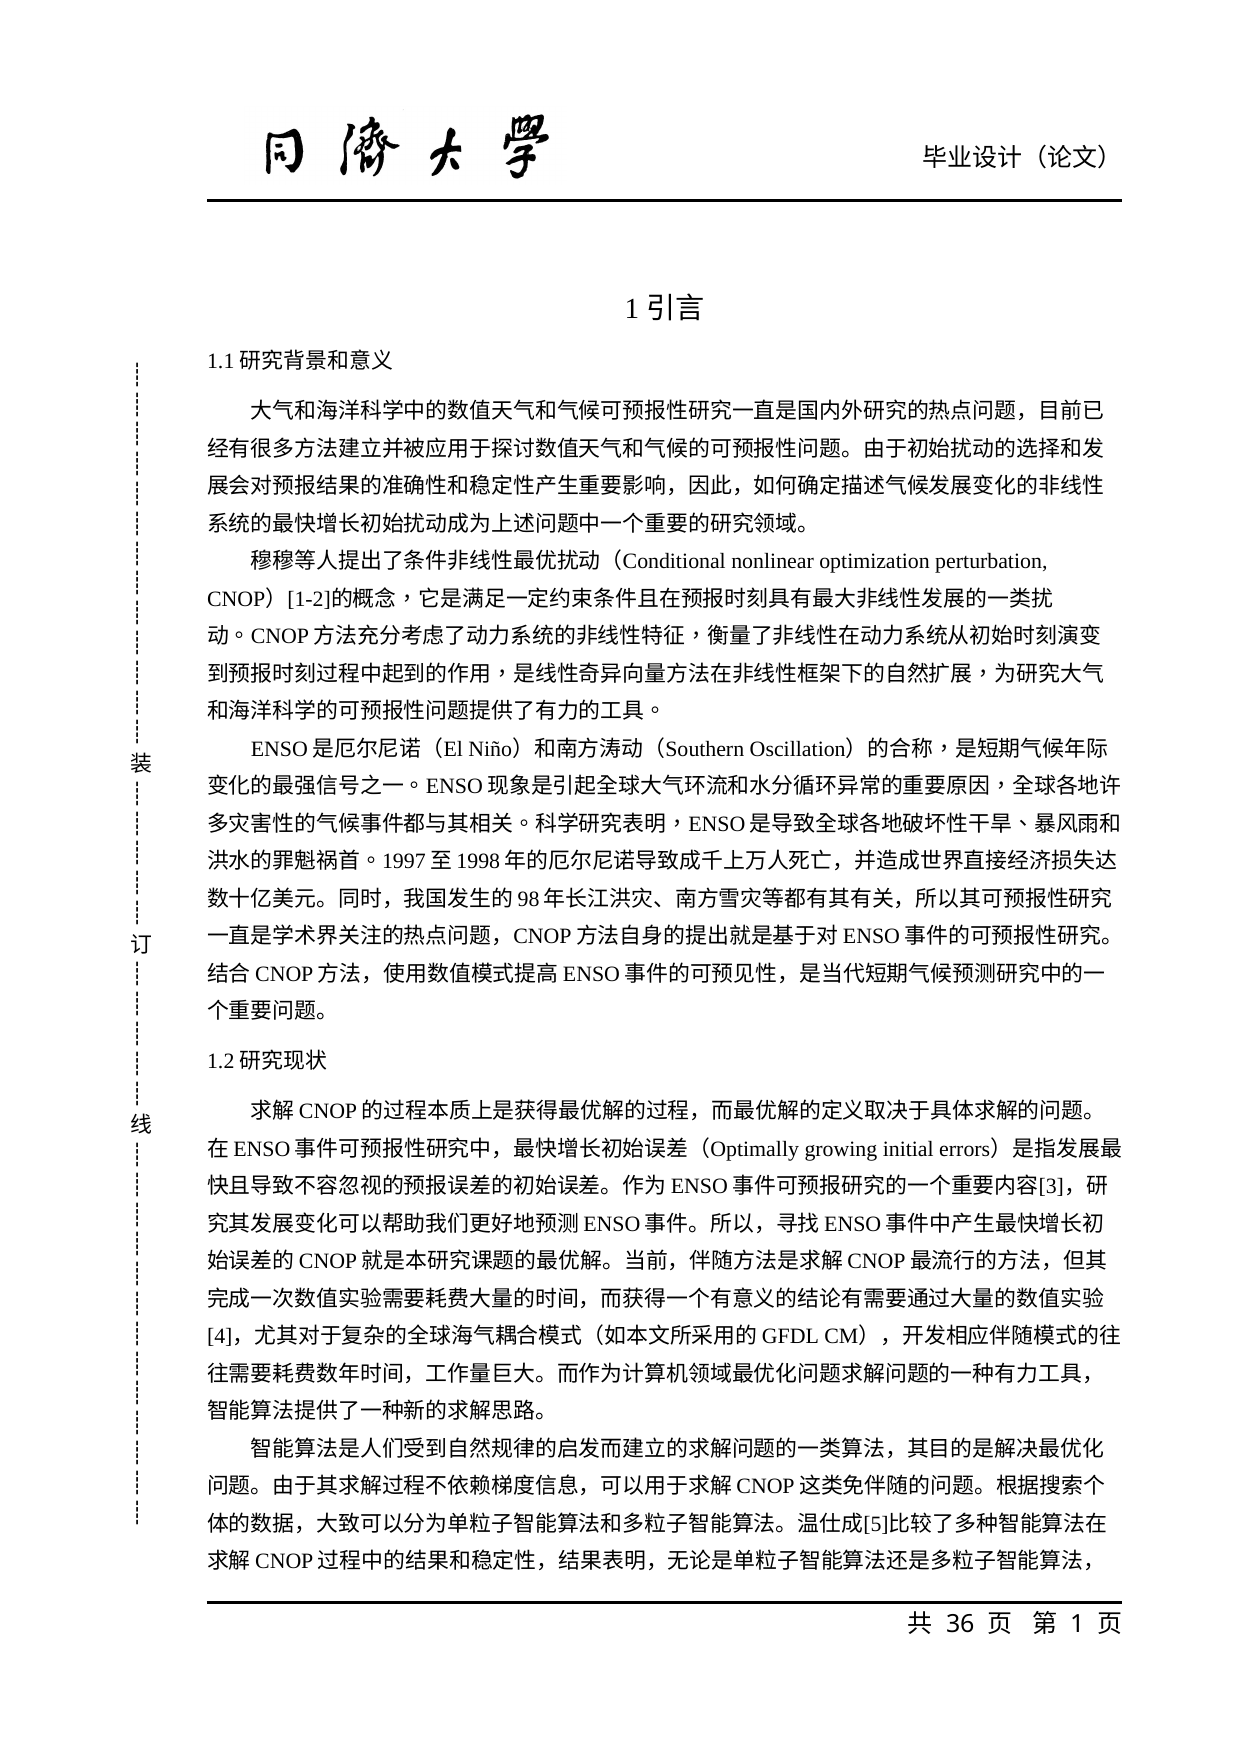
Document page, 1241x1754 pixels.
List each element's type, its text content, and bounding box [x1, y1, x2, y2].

text 求解CNOP的过程本质上是获得最优解的过程，而最优解的定义取决于具体求解的问题。在ENSO事件可预报性研究中，最快增长初始误差（Optimally growing initial errors）是指发展最快且导致不容忽视的预报误差的初始误差。作为ENSO事件可预报研究的一个重要内容[3]，研究其发展变化可以帮助我们更好地预测ENSO事件。所以，寻找ENSO事件中产生最快增长初始误差的CNOP就是本研究课题的最优解。当前，伴随方法是求解CNOP最流行的方法，但其完成一次数值实验需要耗费大量的时间，而获得一个有意义的结论有需要通过大量的数值实验[4]，尤其对于复杂的全球海气耦合模式（如本文所采用的GFDL CM），开发相应伴随模式的往往需要耗费数年时间，工作量巨大。而作为计算机领域最优化问题求解问题的一种有力工具，智能算法提供了一种新的求解思路。 [207, 1088, 1122, 1426]
text 大气和海洋科学中的数值天气和气候可预报性研究一直是国内外研究的热点问题，目前已经有很多方法建立并被应用于探讨数值天气和气候的可预报性问题。由于初始扰动的选择和发展会对预报结果的准确性和稳定性产生重要影响，因此，如何确定描述气候发展变化的非线性系统的最快增长初始扰动成为上述问题中一个重要的研究领域。 [207, 388, 1122, 538]
subtitle 1.2 研究现状 [207, 1038, 1122, 1076]
picture [244, 106, 567, 185]
subtitle 1.1 研究背景和意义 [207, 338, 1122, 376]
text ENSO是厄尔尼诺（El Niño）和南方涛动（Southern Oscillation）的合称，是短期气候年际变化的最强信号之一。ENSO现象是引起全球大气环流和水分循环异常的重要原因，全球各地许多灾害性的气候事件都与其相关。科学研究表明，ENSO是导致全球各地破坏性干旱、暴风雨和洪水的罪魁祸首。1997至1998年的厄尔尼诺导致成千上万人死亡，并造成世界直接经济损失达数十亿美元。同时，我国发生的98年长江洪灾、南方雪灾等都有其有关，所以其可预报性研究一直是学术界关注的热点问题，CNOP方法自身的提出就是基于对ENSO事件的可预报性研究。结合CNOP方法，使用数值模式提高ENSO事件的可预见性，是当代短期气候预测研究中的一个重要问题。 [207, 726, 1122, 1026]
text 穆穆等人提出了条件非线性最优扰动（Conditional nonlinear optimization perturbation, CNOP）[1-2]的概念，它是满足一定约束条件且在预报时刻具有最大非线性发展的一类扰动。CNOP方法充分考虑了动力系统的非线性特征，衡量了非线性在动力系统从初始时刻演变到预报时刻过程中起到的作用，是线性奇异向量方法在非线性框架下的自然扩展，为研究大气和海洋科学的可预报性问题提供了有力的工具。 [207, 538, 1122, 726]
subtitle 1 引言 [207, 288, 1122, 326]
